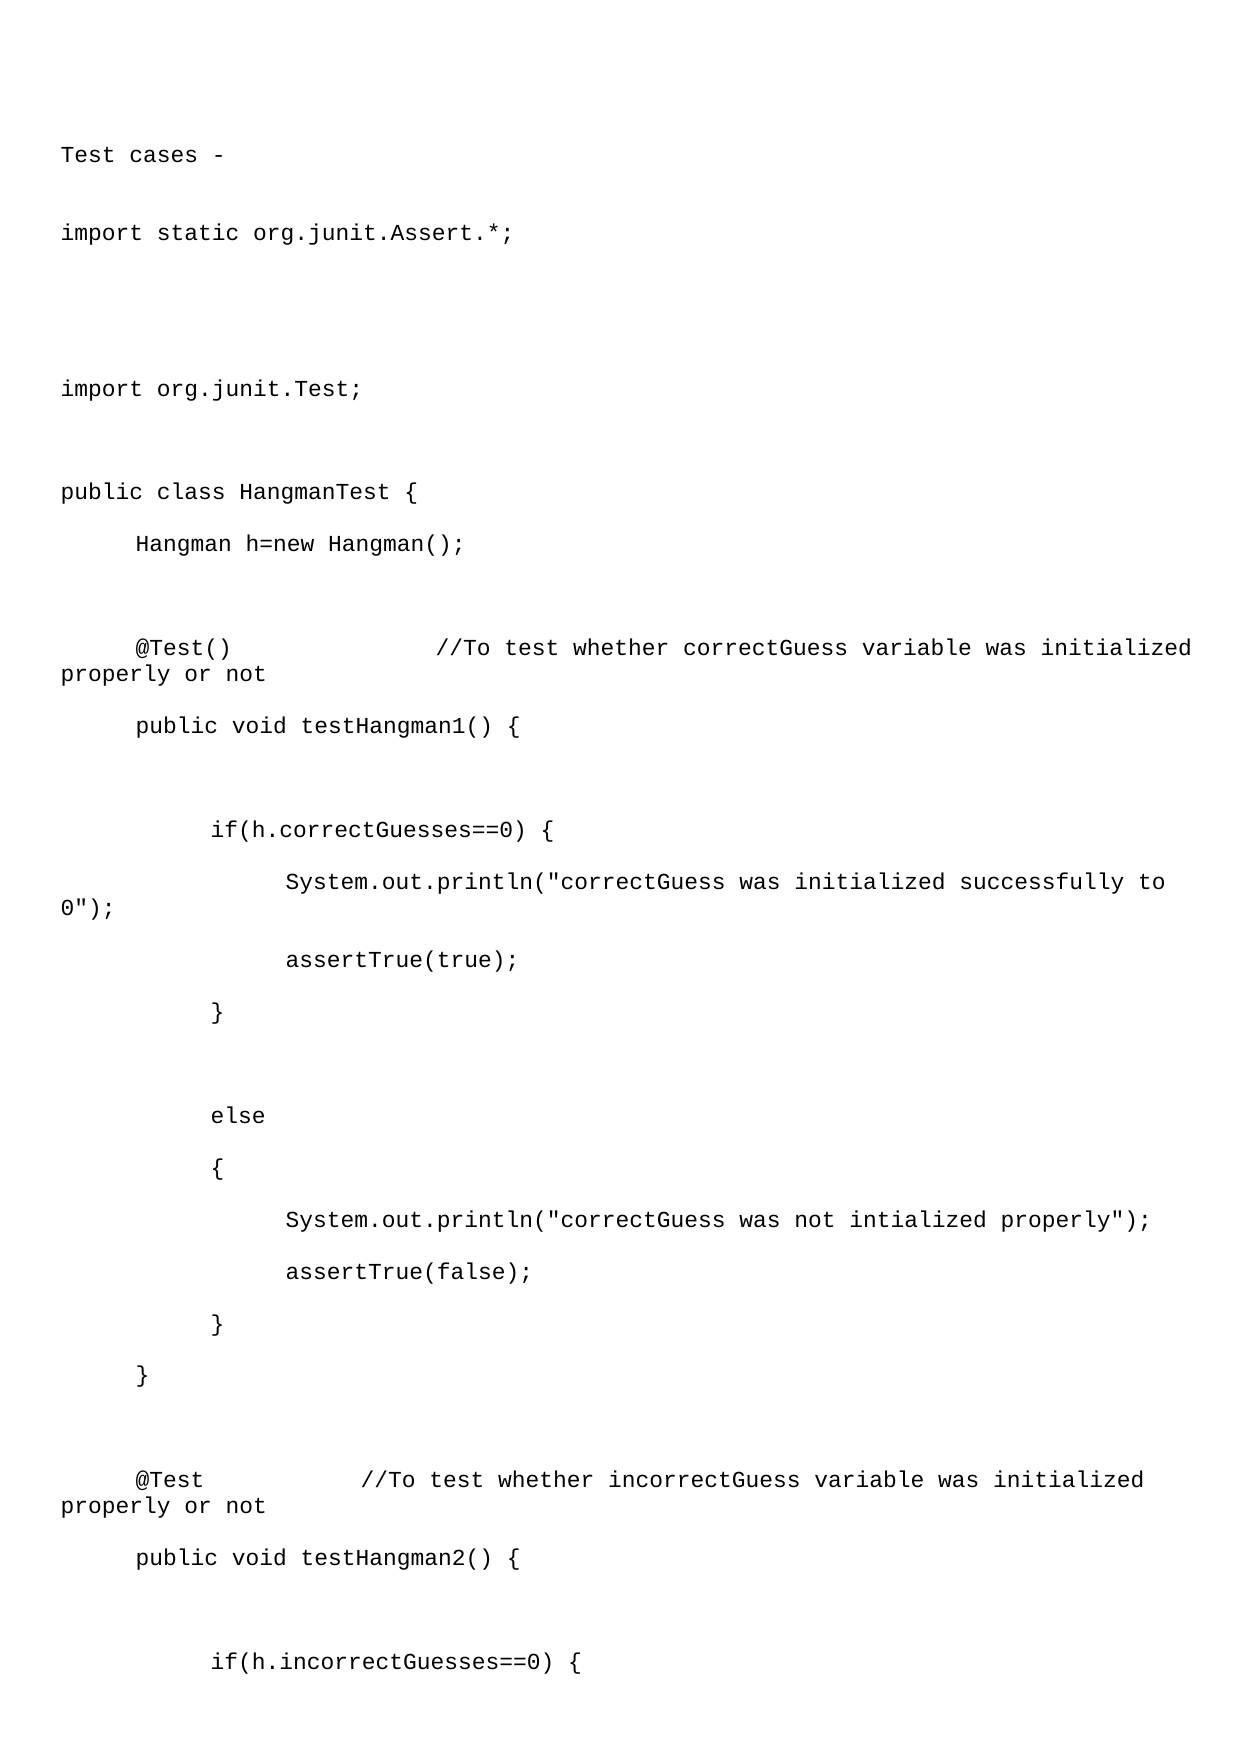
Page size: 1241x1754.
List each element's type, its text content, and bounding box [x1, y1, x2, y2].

text Test cases - [60, 143, 1196, 169]
text public class HangmanTest { [60, 481, 1196, 507]
text public void testHangman1() { [60, 714, 1196, 741]
text } [60, 1000, 1196, 1026]
text System.out.println("correctGuess was not intialized properly"); [60, 1208, 1196, 1234]
text if(h.incorrectGuesses==0) { [60, 1650, 1196, 1676]
text Hangman h=new Hangman(); [60, 533, 1196, 558]
text } [60, 1364, 1196, 1390]
text import static org.junit.Assert.*; [60, 221, 1196, 247]
text public void testHangman2() { [60, 1546, 1196, 1572]
text @Test //To test whether incorrectGuess variable was initialized properly or not [60, 1468, 1196, 1520]
text System.out.println("correctGuess was initialized successfully to 0"); [60, 871, 1196, 922]
text assertTrue(false); [60, 1260, 1196, 1286]
text } [60, 1312, 1196, 1338]
text @Test() //To test whether correctGuess variable was initialized properly or not [60, 637, 1196, 689]
text import org.junit.Test; [60, 377, 1196, 403]
text { [60, 1156, 1196, 1182]
text assertTrue(true); [60, 948, 1196, 974]
text else [60, 1104, 1196, 1130]
text if(h.correctGuesses==0) { [60, 819, 1196, 845]
